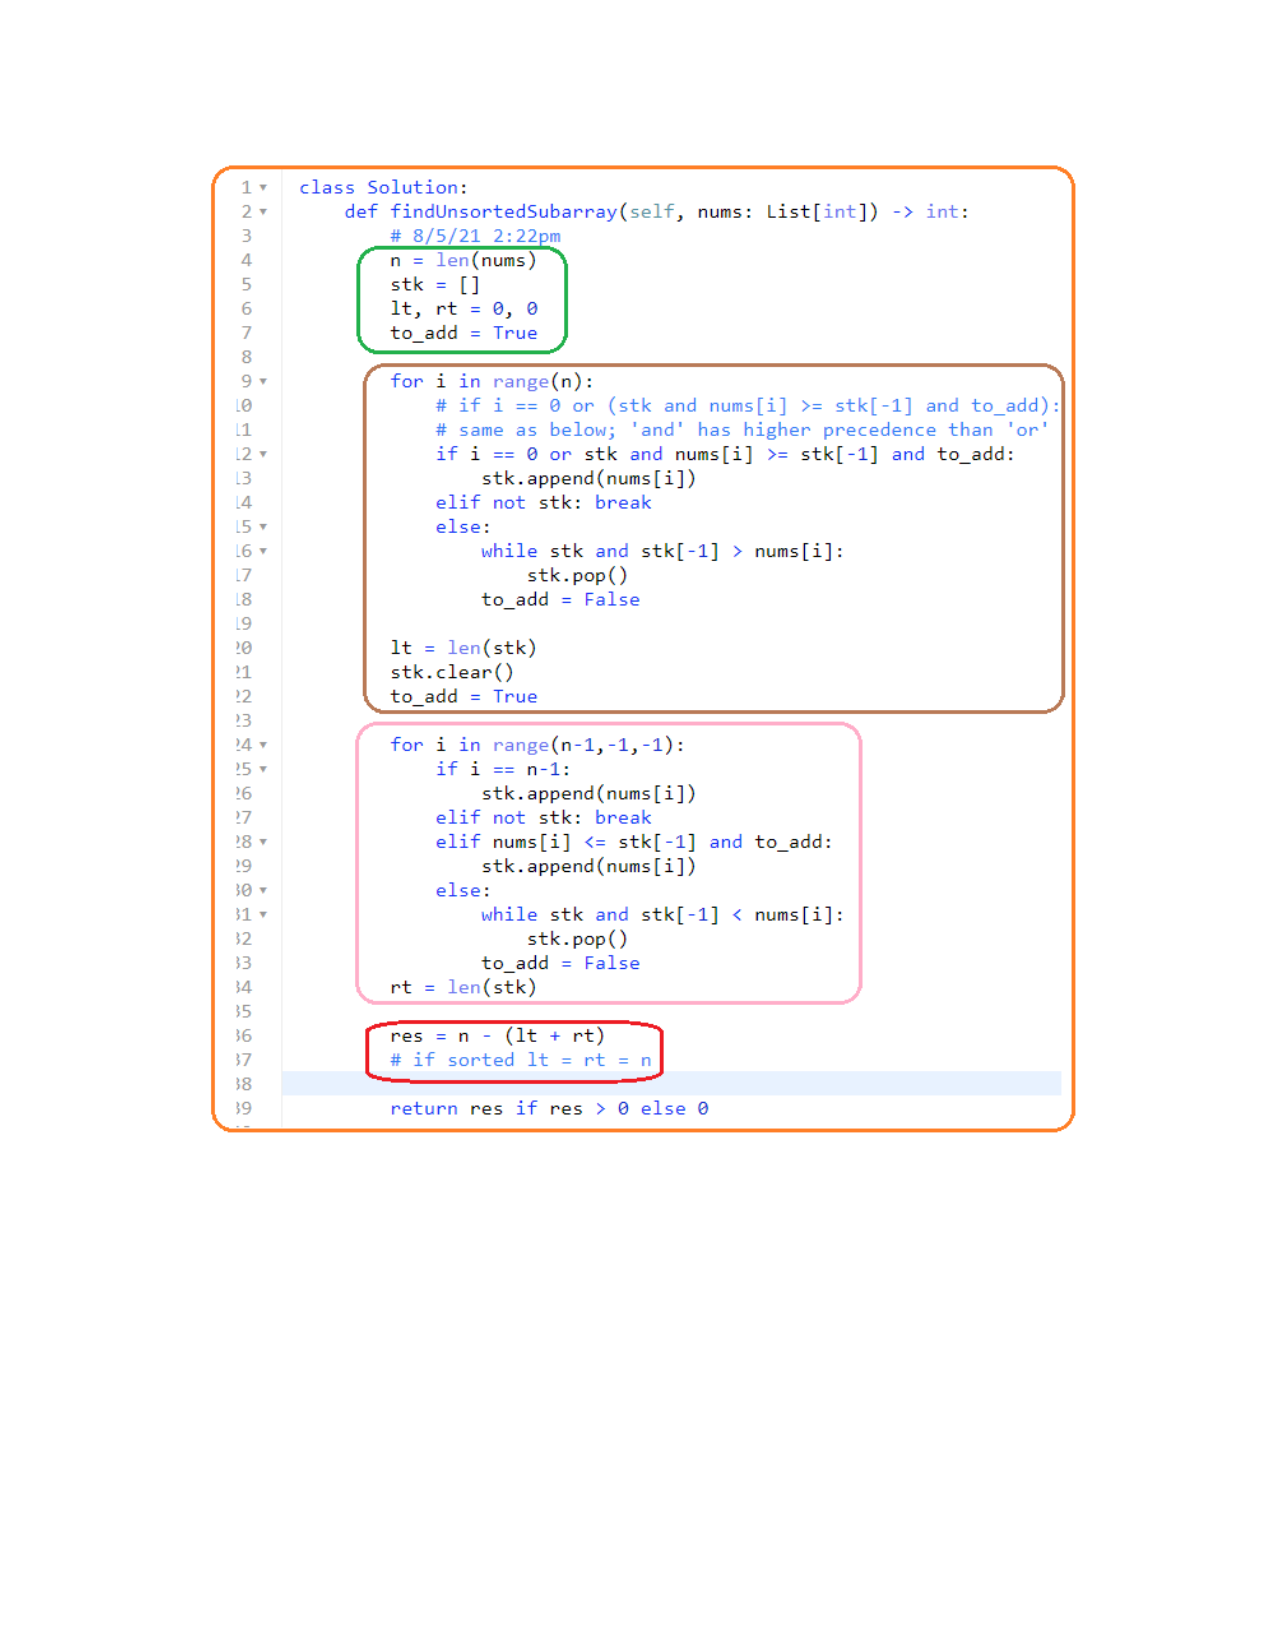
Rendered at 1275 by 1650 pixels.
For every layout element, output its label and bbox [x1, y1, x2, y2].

picture [187, 150, 1087, 1144]
